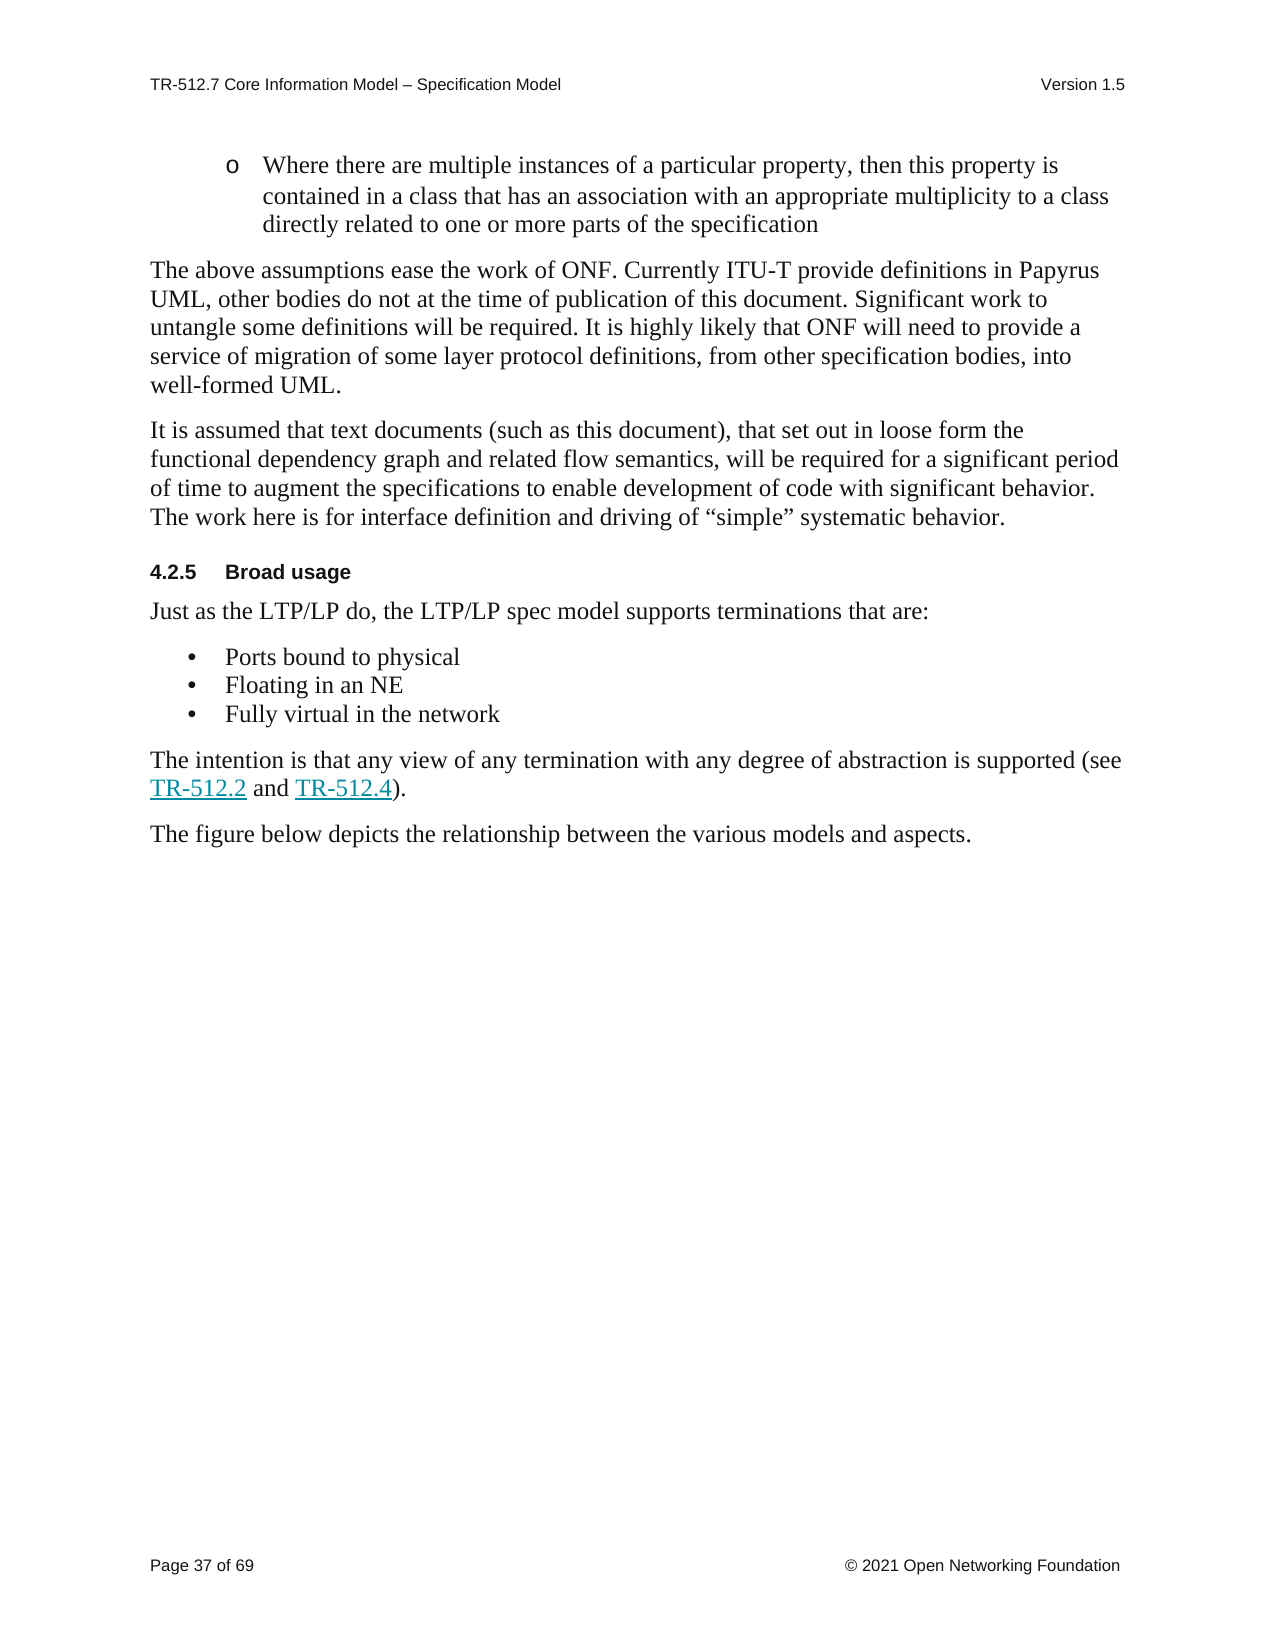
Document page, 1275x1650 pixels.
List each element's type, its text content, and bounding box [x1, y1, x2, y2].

text The intention is that any view of any termination with any degree of abstraction is supported (see TR-512.2 and TR-512.4). [150, 745, 1125, 802]
subtitle Broad usage [150, 559, 1125, 583]
list Ports bound to physical [187, 641, 1125, 670]
list Floating in an NE [187, 670, 1125, 699]
text Just as the LTP/LP do, the LTP/LP spec model supports terminations that are: [150, 596, 1125, 625]
list Fully virtual in the network [187, 699, 1125, 728]
text The figure below depicts the relationship between the various models and aspects. [150, 819, 1125, 848]
text It is assumed that text documents (such as this document), that set out in loose form the functional dependency graph and related flow semantics, will be required for a significant period of time to augment the specifications to enable development of code with significant behavior. The work here is for interface definition and driving of “simple” systematic behavior. [150, 415, 1125, 530]
text The above assumptions ease the work of ONF. Currently ITU-T provide definitions in Papyrus UML, other bodies do not at the time of publication of this document. Significant work to untangle some definitions will be required. It is highly likely that ONF will need to provide a service of migration of some layer protocol definitions, from other specification bodies, into well-formed UML. [150, 255, 1125, 399]
list Where there are multiple instances of a particular property, then this property is contained in a class that has an association with an appropriate multiplicity to a class directly related to one or more parts of the specification [225, 150, 1125, 238]
